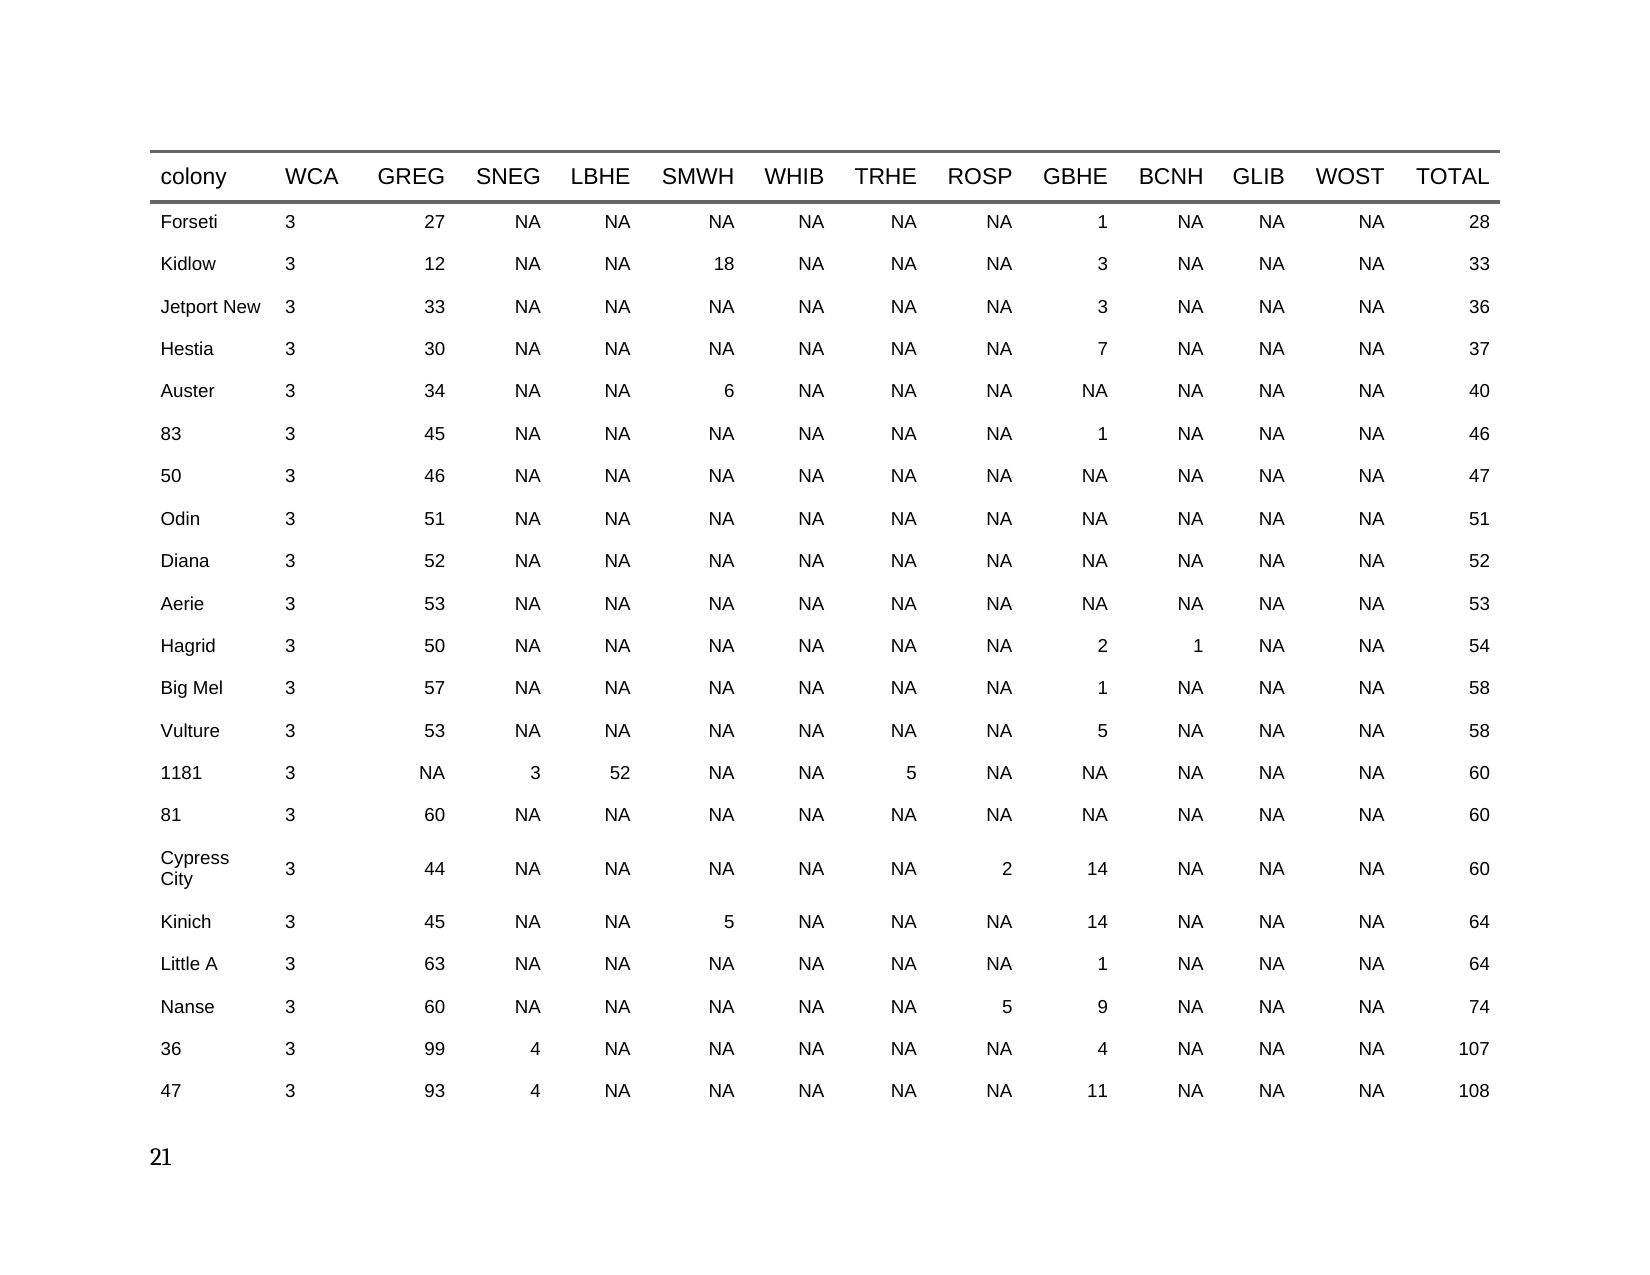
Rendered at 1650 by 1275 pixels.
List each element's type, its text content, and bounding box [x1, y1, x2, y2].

table_cell NA [1214, 943, 1295, 985]
table_cell NA [1023, 455, 1118, 497]
table_cell 3 [275, 204, 357, 243]
table_cell 3 [275, 1070, 357, 1112]
table_cell 3 [275, 327, 357, 370]
table_cell NA [1118, 497, 1214, 539]
table_cell 3 [275, 943, 357, 985]
table_cell NA [1214, 836, 1295, 900]
table_cell 74 [1395, 985, 1500, 1027]
table_cell NA [641, 836, 744, 900]
table_cell 50 [357, 624, 455, 667]
table_cell NA [834, 243, 927, 285]
table_cell 53 [357, 582, 455, 624]
table_cell NA [455, 243, 551, 285]
table_cell 51 [357, 497, 455, 539]
table_cell NA [1023, 540, 1118, 582]
table_cell 83 [150, 412, 274, 455]
table_cell NA [745, 455, 834, 497]
table_cell NA [641, 943, 744, 985]
table_cell NA [1214, 327, 1295, 370]
table_cell Forseti [150, 204, 274, 243]
table_cell 3 [275, 667, 357, 709]
table_cell NA [551, 943, 641, 985]
table_cell NA [745, 900, 834, 943]
table_cell NA [927, 327, 1023, 370]
table_cell NA [1118, 836, 1214, 900]
table_header colony [150, 153, 274, 200]
table_cell 54 [1395, 624, 1500, 667]
table_cell NA [1295, 497, 1395, 539]
table_cell NA [1214, 709, 1295, 751]
table_cell NA [834, 455, 927, 497]
table_cell NA [834, 285, 927, 327]
table_cell NA [1295, 540, 1395, 582]
table_cell NA [1214, 412, 1295, 455]
table_cell NA [551, 327, 641, 370]
table_cell 12 [357, 243, 455, 285]
table_cell 5 [641, 900, 744, 943]
table_cell 57 [357, 667, 455, 709]
table_cell NA [455, 667, 551, 709]
table_cell NA [1214, 285, 1295, 327]
table_cell NA [1295, 412, 1395, 455]
table_cell 3 [275, 624, 357, 667]
table_cell NA [641, 1028, 744, 1070]
table_cell NA [1295, 243, 1395, 285]
table_cell 52 [1395, 540, 1500, 582]
table_cell NA [641, 582, 744, 624]
table_cell NA [927, 709, 1023, 751]
table_cell NA [834, 327, 927, 370]
table_cell NA [1118, 370, 1214, 412]
table_cell NA [551, 624, 641, 667]
table_cell NA [641, 540, 744, 582]
table_cell Hestia [150, 327, 274, 370]
table_cell 93 [357, 1070, 455, 1112]
table_cell NA [455, 540, 551, 582]
table_cell NA [1214, 624, 1295, 667]
table_cell NA [834, 836, 927, 900]
table_cell 3 [275, 751, 357, 794]
table_cell 64 [1395, 900, 1500, 943]
table_cell NA [834, 1070, 927, 1112]
table_cell NA [1295, 582, 1395, 624]
table_cell NA [455, 285, 551, 327]
table_cell NA [641, 751, 744, 794]
table_header BCNH [1118, 153, 1214, 200]
table_cell NA [927, 1070, 1023, 1112]
table_cell 51 [1395, 497, 1500, 539]
table_cell NA [745, 204, 834, 243]
table_cell 107 [1395, 1028, 1500, 1070]
table_cell NA [1118, 943, 1214, 985]
table_cell NA [551, 285, 641, 327]
table_cell NA [1214, 1070, 1295, 1112]
table_cell Odin [150, 497, 274, 539]
table_cell NA [551, 204, 641, 243]
table_cell NA [1295, 370, 1395, 412]
table_cell 37 [1395, 327, 1500, 370]
table_cell NA [1295, 751, 1395, 794]
table_cell NA [927, 624, 1023, 667]
table_cell NA [1214, 985, 1295, 1027]
table_cell 46 [1395, 412, 1500, 455]
table_cell 47 [1395, 455, 1500, 497]
table_cell 3 [275, 709, 357, 751]
table_cell NA [834, 985, 927, 1027]
table_cell 27 [357, 204, 455, 243]
table_cell NA [1214, 204, 1295, 243]
table_cell NA [455, 582, 551, 624]
table_cell NA [745, 1070, 834, 1112]
table_cell Auster [150, 370, 274, 412]
table_cell 3 [275, 455, 357, 497]
table_cell NA [745, 243, 834, 285]
table_cell 2 [1023, 624, 1118, 667]
table_cell 52 [357, 540, 455, 582]
table_cell NA [1118, 455, 1214, 497]
table_cell 2 [927, 836, 1023, 900]
table_cell 108 [1395, 1070, 1500, 1112]
table_cell NA [1118, 285, 1214, 327]
table_cell NA [1295, 943, 1395, 985]
table_cell 4 [455, 1070, 551, 1112]
table_cell 5 [834, 751, 927, 794]
table_cell NA [927, 285, 1023, 327]
table_cell NA [1295, 1028, 1395, 1070]
table_cell NA [551, 900, 641, 943]
table_cell 3 [275, 836, 357, 900]
table_cell NA [745, 285, 834, 327]
table_cell NA [455, 794, 551, 836]
table_cell NA [641, 985, 744, 1027]
table_cell NA [834, 1028, 927, 1070]
table_cell NA [1214, 794, 1295, 836]
table_cell 1 [1023, 943, 1118, 985]
table_cell NA [745, 985, 834, 1027]
table_cell NA [455, 204, 551, 243]
table_cell NA [551, 1070, 641, 1112]
table_cell 46 [357, 455, 455, 497]
table_cell NA [1118, 667, 1214, 709]
table_cell NA [1214, 1028, 1295, 1070]
table_cell NA [834, 794, 927, 836]
table_cell NA [927, 540, 1023, 582]
table_cell NA [455, 985, 551, 1027]
table_cell NA [1214, 370, 1295, 412]
table_cell NA [1295, 624, 1395, 667]
table_cell NA [745, 540, 834, 582]
table_cell NA [641, 327, 744, 370]
table_cell NA [745, 794, 834, 836]
table_cell Aerie [150, 582, 274, 624]
table_cell 5 [1023, 709, 1118, 751]
table_cell 33 [1395, 243, 1500, 285]
table_cell 44 [357, 836, 455, 900]
table_cell 3 [1023, 243, 1118, 285]
table_cell NA [927, 667, 1023, 709]
table_cell NA [1214, 497, 1295, 539]
table_cell Hagrid [150, 624, 274, 667]
table_cell NA [551, 412, 641, 455]
table_cell Vulture [150, 709, 274, 751]
table_header WCA [275, 153, 357, 200]
table_cell NA [1118, 327, 1214, 370]
table_header WHIB [745, 153, 834, 200]
table_cell NA [551, 370, 641, 412]
table_cell NA [1295, 204, 1395, 243]
table_cell NA [1214, 455, 1295, 497]
table_cell 3 [1023, 285, 1118, 327]
table_cell 45 [357, 900, 455, 943]
table_header TOTAL [1395, 153, 1500, 200]
table_cell 14 [1023, 900, 1118, 943]
table_cell NA [927, 370, 1023, 412]
table_cell 3 [275, 243, 357, 285]
table_cell 33 [357, 285, 455, 327]
table_cell NA [455, 327, 551, 370]
table_cell 18 [641, 243, 744, 285]
table_cell NA [745, 709, 834, 751]
table_cell 58 [1395, 667, 1500, 709]
table_cell NA [455, 943, 551, 985]
table_cell NA [1214, 540, 1295, 582]
table_cell NA [1023, 370, 1118, 412]
table_cell 3 [275, 285, 357, 327]
table_cell NA [927, 243, 1023, 285]
table_cell NA [1214, 900, 1295, 943]
table_cell 60 [1395, 794, 1500, 836]
table_cell NA [455, 412, 551, 455]
table_cell NA [455, 900, 551, 943]
table_cell NA [551, 582, 641, 624]
table_cell Nanse [150, 985, 274, 1027]
table_cell NA [1118, 709, 1214, 751]
table_cell NA [1118, 985, 1214, 1027]
table_cell NA [551, 455, 641, 497]
table_cell NA [551, 794, 641, 836]
table_cell 53 [357, 709, 455, 751]
table_cell NA [1295, 794, 1395, 836]
table_cell 36 [150, 1028, 274, 1070]
table_cell 1 [1023, 667, 1118, 709]
table_cell NA [927, 497, 1023, 539]
table_cell NA [927, 751, 1023, 794]
table_cell NA [745, 497, 834, 539]
table_cell NA [745, 836, 834, 900]
table_header ROSP [927, 153, 1023, 200]
table_cell 45 [357, 412, 455, 455]
table_header LBHE [551, 153, 641, 200]
table_cell NA [641, 709, 744, 751]
table_cell NA [834, 709, 927, 751]
table_cell NA [745, 1028, 834, 1070]
table_cell NA [745, 667, 834, 709]
table_cell 3 [455, 751, 551, 794]
table_cell NA [1118, 582, 1214, 624]
table_cell NA [1023, 751, 1118, 794]
table_cell Jetport New [150, 285, 274, 327]
table_cell Diana [150, 540, 274, 582]
table_cell NA [1023, 794, 1118, 836]
table_header GLIB [1214, 153, 1295, 200]
table_cell NA [1023, 582, 1118, 624]
table_cell NA [1295, 900, 1395, 943]
table_cell NA [834, 204, 927, 243]
table_cell 4 [455, 1028, 551, 1070]
table_cell NA [455, 709, 551, 751]
table_cell NA [927, 794, 1023, 836]
table_cell NA [1023, 497, 1118, 539]
table_cell NA [927, 582, 1023, 624]
table_cell 63 [357, 943, 455, 985]
table_cell 1 [1023, 204, 1118, 243]
table_cell NA [1295, 455, 1395, 497]
table_cell NA [745, 582, 834, 624]
table_cell NA [1118, 1028, 1214, 1070]
table_cell NA [745, 370, 834, 412]
table_cell NA [1214, 243, 1295, 285]
table_cell 3 [275, 900, 357, 943]
table_cell NA [1295, 327, 1395, 370]
table_cell NA [551, 709, 641, 751]
table_cell NA [834, 582, 927, 624]
table_cell 3 [275, 1028, 357, 1070]
table_cell NA [641, 455, 744, 497]
table_cell 34 [357, 370, 455, 412]
table_cell NA [1118, 751, 1214, 794]
table_cell NA [641, 667, 744, 709]
table_cell 60 [1395, 751, 1500, 794]
table_cell NA [745, 751, 834, 794]
table_cell NA [455, 624, 551, 667]
table_cell Little A [150, 943, 274, 985]
table_cell NA [834, 943, 927, 985]
table_cell Kinich [150, 900, 274, 943]
table_cell 60 [1395, 836, 1500, 900]
table_cell 14 [1023, 836, 1118, 900]
table_cell NA [641, 204, 744, 243]
table_cell NA [1118, 1070, 1214, 1112]
table_cell NA [927, 1028, 1023, 1070]
table_cell 3 [275, 985, 357, 1027]
table_cell NA [641, 624, 744, 667]
table_cell NA [1295, 709, 1395, 751]
table_cell 50 [150, 455, 274, 497]
table_cell NA [1118, 204, 1214, 243]
table_cell 30 [357, 327, 455, 370]
table_cell NA [551, 1028, 641, 1070]
table_cell 81 [150, 794, 274, 836]
table_cell 40 [1395, 370, 1500, 412]
table_cell NA [927, 455, 1023, 497]
table_cell 52 [551, 751, 641, 794]
table_cell 99 [357, 1028, 455, 1070]
table_cell NA [455, 455, 551, 497]
table_cell 3 [275, 412, 357, 455]
table_cell 6 [641, 370, 744, 412]
table_cell 47 [150, 1070, 274, 1112]
table_cell NA [834, 667, 927, 709]
table_cell 3 [275, 540, 357, 582]
table_cell 11 [1023, 1070, 1118, 1112]
table_cell NA [551, 985, 641, 1027]
table_cell NA [1118, 540, 1214, 582]
table_cell NA [1295, 836, 1395, 900]
table_cell NA [745, 624, 834, 667]
table_cell 60 [357, 985, 455, 1027]
table_cell NA [641, 497, 744, 539]
table_cell Cypress City [150, 836, 274, 900]
table_header GBHE [1023, 153, 1118, 200]
table_cell 9 [1023, 985, 1118, 1027]
table_cell NA [834, 540, 927, 582]
table_cell 3 [275, 497, 357, 539]
table_cell NA [1118, 900, 1214, 943]
table_cell 64 [1395, 943, 1500, 985]
table_cell NA [745, 327, 834, 370]
table_cell NA [1295, 1070, 1395, 1112]
table_cell NA [1118, 412, 1214, 455]
table_cell NA [551, 497, 641, 539]
table_header TRHE [834, 153, 927, 200]
table_cell NA [745, 412, 834, 455]
table_cell NA [927, 204, 1023, 243]
table_cell 36 [1395, 285, 1500, 327]
table_cell Kidlow [150, 243, 274, 285]
table_cell 1 [1118, 624, 1214, 667]
table_header GREG [357, 153, 455, 200]
table_cell 5 [927, 985, 1023, 1027]
table_cell 7 [1023, 327, 1118, 370]
table_cell NA [1214, 751, 1295, 794]
table_cell 28 [1395, 204, 1500, 243]
table_cell NA [745, 943, 834, 985]
table_cell NA [927, 943, 1023, 985]
table_cell 1 [1023, 412, 1118, 455]
table_cell NA [641, 1070, 744, 1112]
table_cell NA [551, 540, 641, 582]
table_cell 60 [357, 794, 455, 836]
table_cell NA [834, 900, 927, 943]
table_cell NA [1295, 985, 1395, 1027]
table_cell NA [641, 285, 744, 327]
table_cell 3 [275, 582, 357, 624]
table_cell 1181 [150, 751, 274, 794]
table_cell 3 [275, 794, 357, 836]
table_cell NA [834, 497, 927, 539]
table_cell 53 [1395, 582, 1500, 624]
table_cell NA [834, 624, 927, 667]
table_cell NA [1295, 285, 1395, 327]
table_cell NA [927, 412, 1023, 455]
table_cell NA [551, 836, 641, 900]
table_header WOST [1295, 153, 1395, 200]
table_cell NA [641, 412, 744, 455]
table_header SMWH [641, 153, 744, 200]
table_cell NA [455, 836, 551, 900]
table_cell NA [1295, 667, 1395, 709]
table_cell NA [1214, 667, 1295, 709]
table_cell NA [455, 497, 551, 539]
table_cell NA [455, 370, 551, 412]
table_cell 4 [1023, 1028, 1118, 1070]
table_cell NA [641, 794, 744, 836]
table_cell 3 [275, 370, 357, 412]
table_cell NA [551, 667, 641, 709]
table_cell NA [927, 900, 1023, 943]
table_cell Big Mel [150, 667, 274, 709]
table_cell NA [357, 751, 455, 794]
table_cell NA [551, 243, 641, 285]
table_cell NA [834, 370, 927, 412]
table_cell NA [834, 412, 927, 455]
table_cell 58 [1395, 709, 1500, 751]
table_cell NA [1118, 243, 1214, 285]
table_cell NA [1118, 794, 1214, 836]
table_cell NA [1214, 582, 1295, 624]
table_header SNEG [455, 153, 551, 200]
